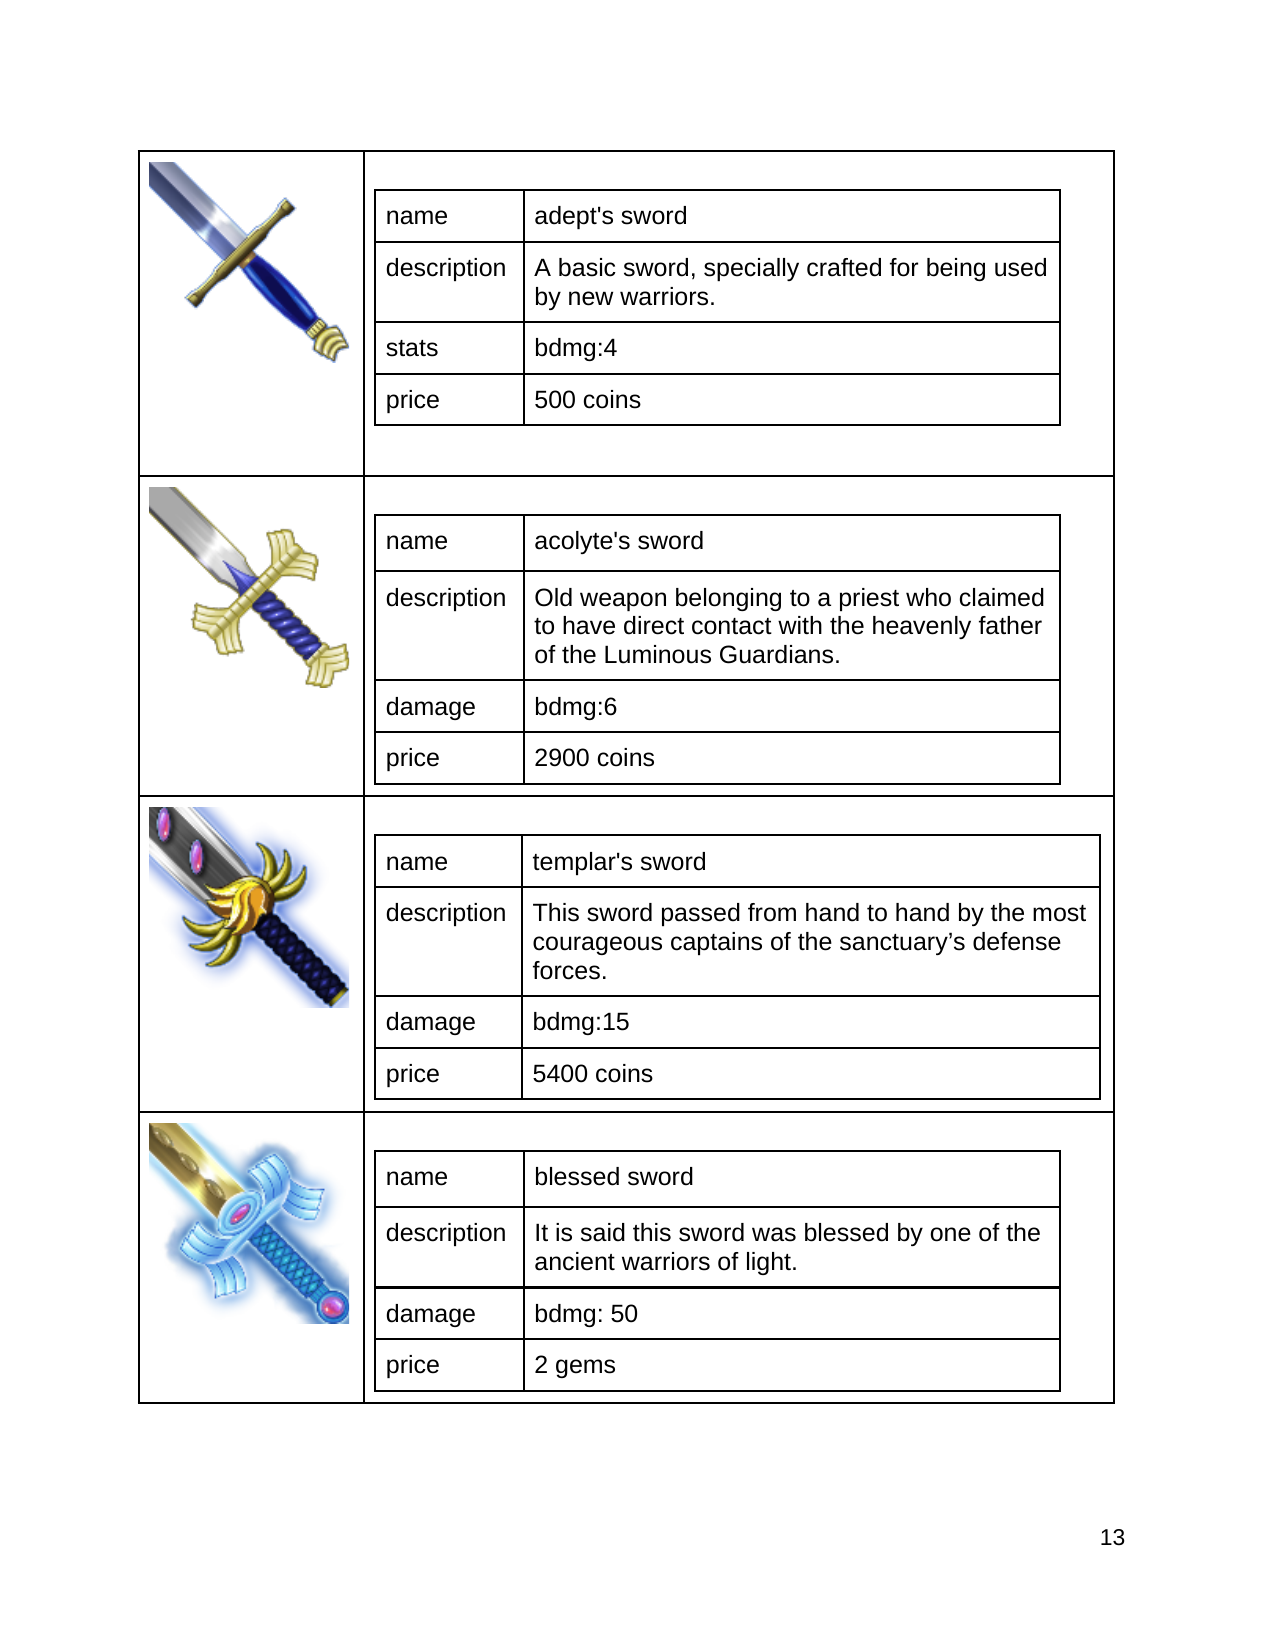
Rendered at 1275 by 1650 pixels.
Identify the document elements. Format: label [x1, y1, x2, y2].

table_header [365, 152, 1113, 475]
table_cell [365, 797, 1113, 1111]
table_cell [140, 477, 363, 795]
picture [149, 487, 350, 688]
table_cell [365, 477, 1113, 795]
picture [149, 807, 350, 1008]
table_header [140, 152, 363, 475]
picture [149, 1123, 350, 1324]
table_cell [140, 797, 363, 1111]
table_cell [365, 1113, 1113, 1402]
table_cell [140, 1113, 363, 1402]
picture [149, 162, 350, 363]
